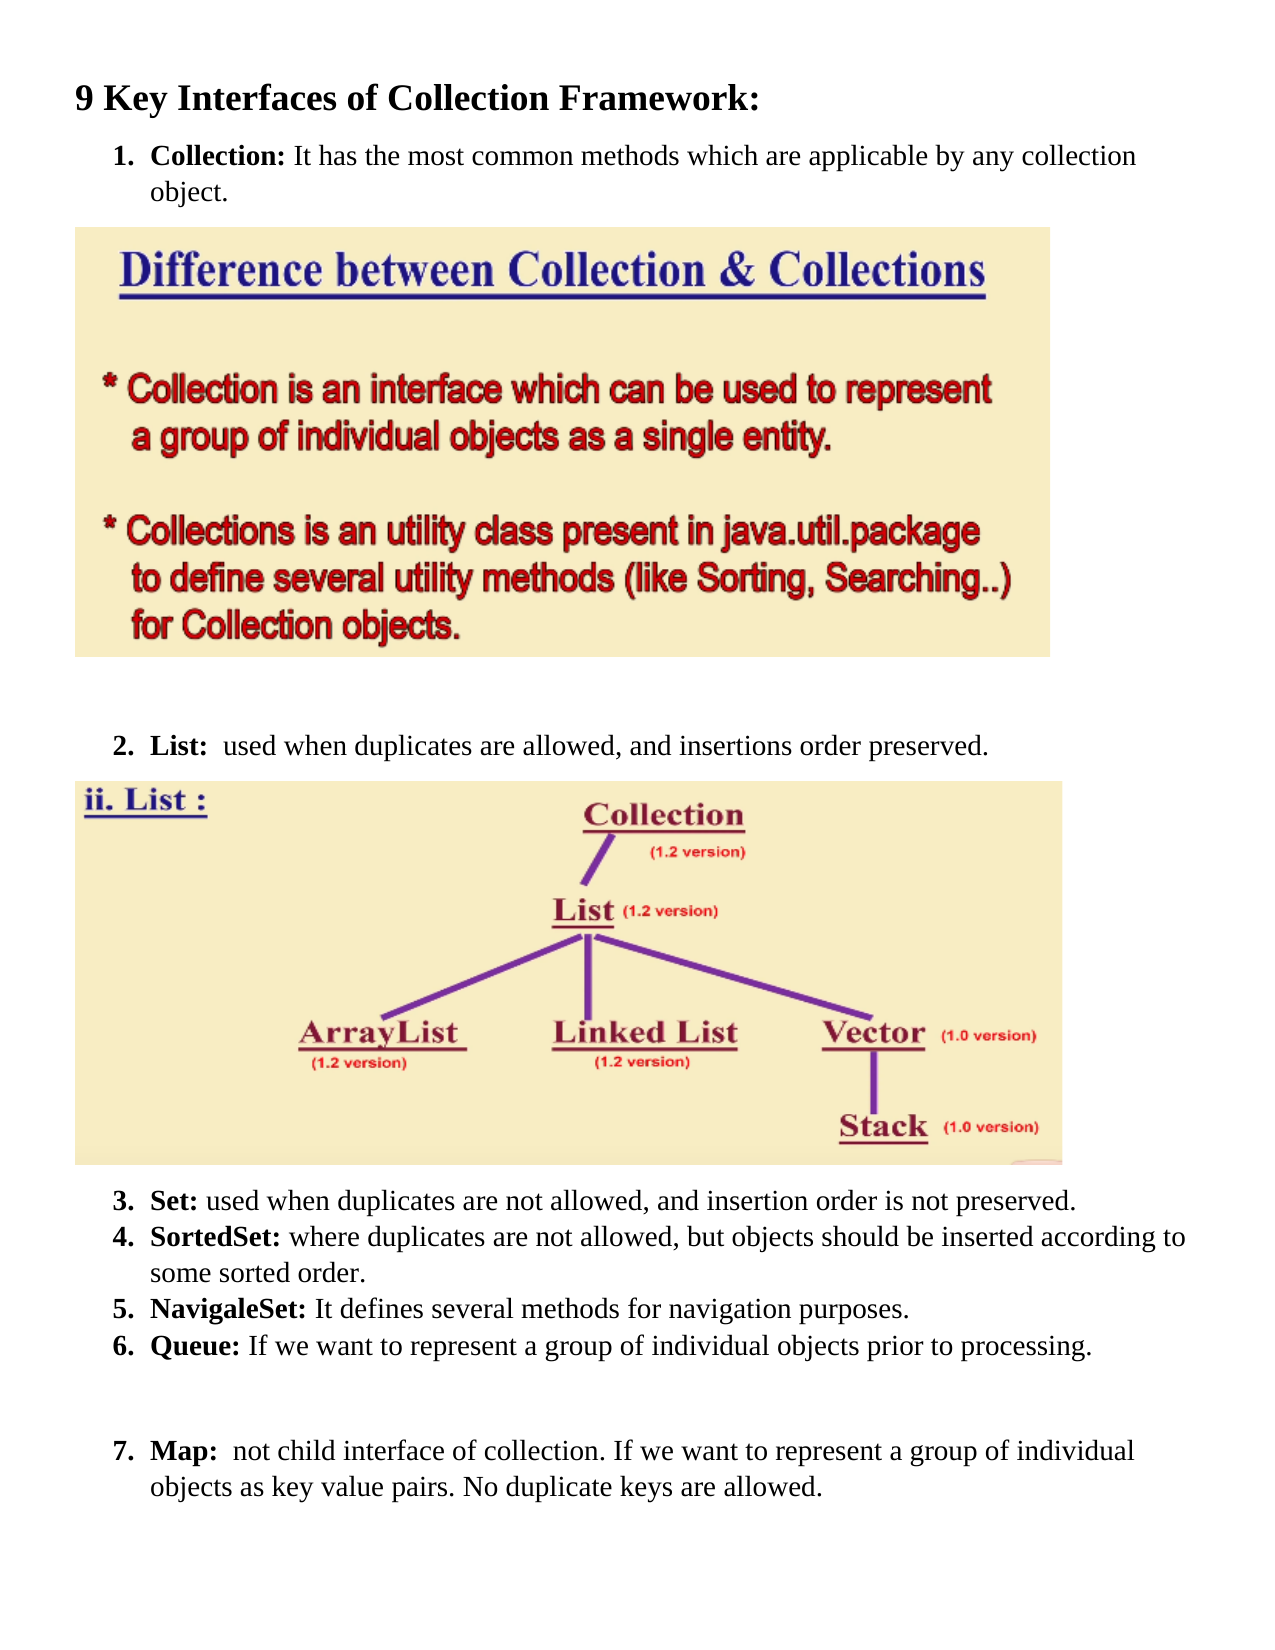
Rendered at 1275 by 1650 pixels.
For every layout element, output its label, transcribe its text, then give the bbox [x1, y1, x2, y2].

list Map: not child interface of collection. If we want to represent a group of individual objects as key value pairs. No duplicate keys are allowed. [112, 1433, 1200, 1503]
picture [75, 781, 1063, 1165]
text 9 Key Interfaces of Collection Framework: [75, 75, 1200, 118]
list Set: used when duplicates are not allowed, and insertion order is not preserved. [112, 1183, 1200, 1217]
list NavigaleSet: It defines several methods for navigation purposes. [112, 1291, 1200, 1325]
list List: used when duplicates are allowed, and insertions order preserved. [112, 728, 1200, 762]
list Queue: If we want to represent a group of individual objects prior to processing. [112, 1328, 1200, 1361]
picture [75, 227, 1050, 657]
list Collection: It has the most common methods which are applicable by any collection object. [112, 138, 1200, 208]
list SortedSet: where duplicates are not allowed, but objects should be inserted according to some sorted order. [112, 1219, 1200, 1289]
